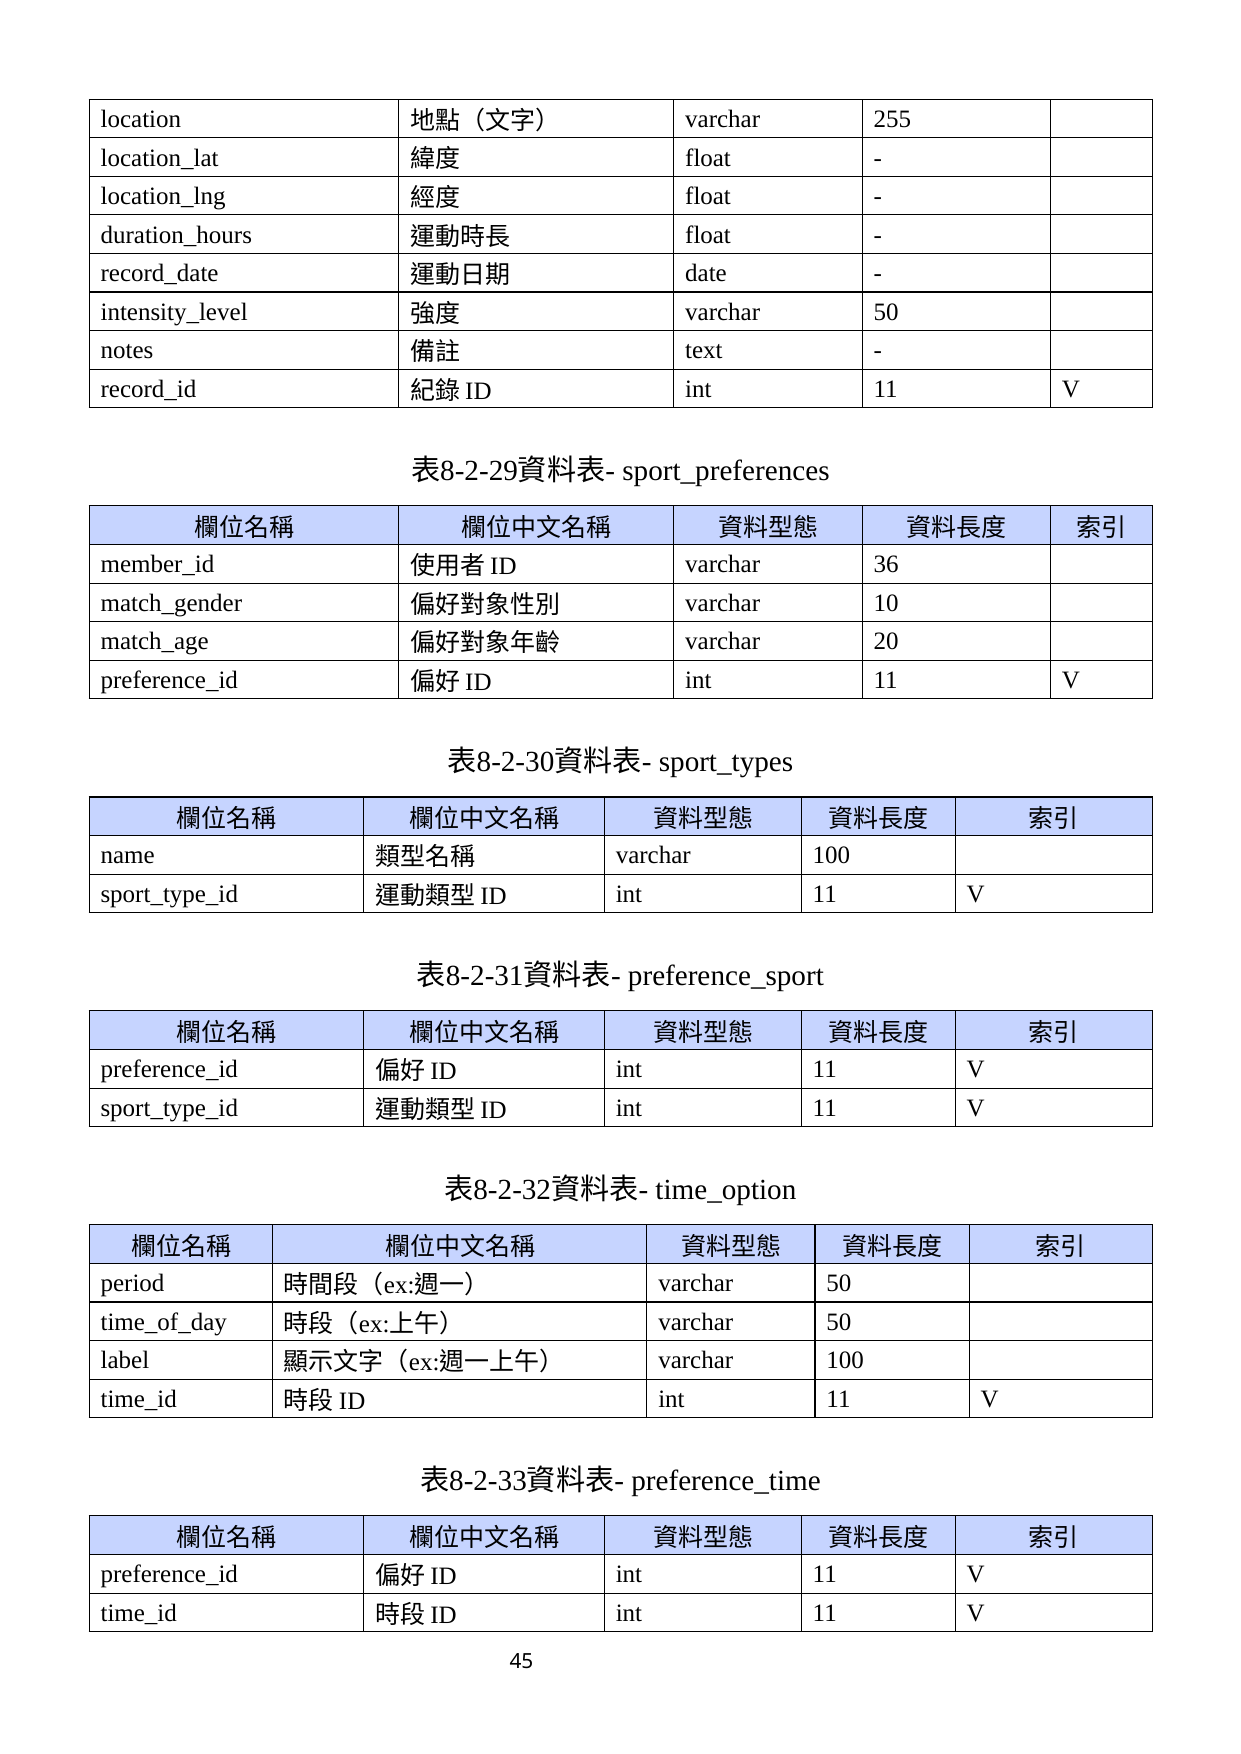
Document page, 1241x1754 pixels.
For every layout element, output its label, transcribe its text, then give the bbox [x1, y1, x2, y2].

table_cell 運動日期 [399, 254, 673, 291]
table_cell 類型名稱 [364, 836, 604, 873]
table_cell int [605, 1089, 801, 1126]
table_header 資料型態 [605, 1011, 801, 1049]
table_cell time_of_day [90, 1303, 272, 1340]
table_cell [970, 1303, 1152, 1340]
table_cell 11 [802, 1089, 955, 1126]
table_cell 強度 [399, 293, 673, 330]
table_cell 時間段（ex:週一） [273, 1264, 646, 1301]
table_cell V [956, 1089, 1152, 1126]
table_cell preference_id [90, 1555, 363, 1592]
table_cell varchar [674, 545, 862, 582]
table_cell - [863, 331, 1050, 368]
table_cell preference_id [90, 661, 398, 698]
table_cell 時段ID [364, 1594, 604, 1631]
table_cell int [674, 661, 862, 698]
table_cell float [674, 215, 862, 253]
table_cell 100 [802, 836, 955, 873]
table_cell int [605, 1555, 801, 1592]
table_cell label [90, 1341, 272, 1378]
table_cell [956, 836, 1152, 873]
table_cell 36 [863, 545, 1050, 582]
table_header 欄位名稱 [90, 1225, 272, 1263]
table_cell 偏好ID [364, 1050, 604, 1087]
table_cell int [647, 1380, 814, 1417]
table_cell varchar [674, 584, 862, 621]
table_cell 11 [863, 661, 1050, 698]
table_cell varchar [605, 836, 801, 873]
table_cell text [674, 331, 862, 368]
table_cell 11 [863, 370, 1050, 407]
table_header 欄位中文名稱 [273, 1225, 646, 1263]
table_header 索引 [1051, 506, 1152, 544]
table_cell 顯示文字（ex:週一上午） [273, 1341, 646, 1378]
table_cell varchar [647, 1264, 814, 1301]
table_cell int [605, 875, 801, 912]
table_cell int [605, 1594, 801, 1631]
table_cell 經度 [399, 177, 673, 214]
table_header 索引 [956, 798, 1152, 835]
table_cell varchar [647, 1303, 814, 1340]
table_header 欄位中文名稱 [364, 1011, 604, 1049]
table_cell [1051, 177, 1152, 214]
table_cell 備註 [399, 331, 673, 368]
table_header 索引 [970, 1225, 1152, 1263]
table_header 資料型態 [605, 798, 801, 835]
table_cell [1051, 622, 1152, 659]
table_header 欄位中文名稱 [364, 1516, 604, 1554]
table_cell match_gender [90, 584, 398, 621]
table_header 資料長度 [802, 798, 955, 835]
table_cell record_id [90, 370, 398, 407]
table_cell sport_type_id [90, 875, 363, 912]
table_cell location_lng [90, 177, 398, 214]
table_cell location [90, 100, 398, 137]
table_cell varchar [674, 293, 862, 330]
table_cell 緯度 [399, 138, 673, 176]
table_header 欄位名稱 [90, 506, 398, 544]
table_cell time_id [90, 1380, 272, 1417]
table_cell 偏好ID [399, 661, 673, 698]
table_cell 11 [802, 1594, 955, 1631]
table_cell [1051, 215, 1152, 253]
table_cell location_lat [90, 138, 398, 176]
table_header 資料型態 [605, 1516, 801, 1554]
table_cell [1051, 331, 1152, 368]
table_cell intensity_level [90, 293, 398, 330]
table_cell 255 [863, 100, 1050, 137]
table_cell [1051, 100, 1152, 137]
table_header 欄位中文名稱 [364, 798, 604, 835]
table_cell float [674, 177, 862, 214]
table_cell 使用者ID [399, 545, 673, 582]
table_cell 地點（文字） [399, 100, 673, 137]
table_header 欄位中文名稱 [399, 506, 673, 544]
table_cell - [863, 177, 1050, 214]
table_cell notes [90, 331, 398, 368]
table_cell 11 [802, 1050, 955, 1087]
table_cell 偏好對象性別 [399, 584, 673, 621]
table_cell - [863, 138, 1050, 176]
table_cell 時段（ex:上午） [273, 1303, 646, 1340]
table_cell 11 [816, 1380, 969, 1417]
table_header 資料型態 [647, 1225, 814, 1263]
table_cell varchar [674, 100, 862, 137]
table_cell 11 [802, 875, 955, 912]
table_cell V [956, 1555, 1152, 1592]
table_cell preference_id [90, 1050, 363, 1087]
table_header 欄位名稱 [90, 798, 363, 835]
table_cell 11 [802, 1555, 955, 1592]
table_cell match_age [90, 622, 398, 659]
table_header 欄位名稱 [90, 1011, 363, 1049]
table_cell V [956, 1050, 1152, 1087]
table_cell 100 [816, 1341, 969, 1378]
table_cell [970, 1341, 1152, 1378]
table_cell V [956, 1594, 1152, 1631]
table_cell 偏好ID [364, 1555, 604, 1592]
table_header 資料長度 [863, 506, 1050, 544]
table_cell 偏好對象年齡 [399, 622, 673, 659]
table_cell [1051, 584, 1152, 621]
table_header 資料型態 [674, 506, 862, 544]
table_cell 運動類型ID [364, 875, 604, 912]
table_cell record_date [90, 254, 398, 291]
table_cell 10 [863, 584, 1050, 621]
table_cell V [956, 875, 1152, 912]
table_cell [1051, 138, 1152, 176]
table_cell [1051, 293, 1152, 330]
table_cell 運動時長 [399, 215, 673, 253]
table_cell sport_type_id [90, 1089, 363, 1126]
table_cell V [1051, 370, 1152, 407]
table_header 資料長度 [816, 1225, 969, 1263]
table_cell 50 [816, 1264, 969, 1301]
table_header 資料長度 [802, 1516, 955, 1554]
table_cell time_id [90, 1594, 363, 1631]
table_cell date [674, 254, 862, 291]
table_header 索引 [956, 1011, 1152, 1049]
table_cell 運動類型ID [364, 1089, 604, 1126]
table_cell [1051, 254, 1152, 291]
table_cell period [90, 1264, 272, 1301]
table_cell - [863, 254, 1050, 291]
table_cell [970, 1264, 1152, 1301]
table_cell 時段ID [273, 1380, 646, 1417]
table_cell varchar [674, 622, 862, 659]
table_cell 紀錄ID [399, 370, 673, 407]
table_header 索引 [956, 1516, 1152, 1554]
table_cell int [605, 1050, 801, 1087]
table_cell 50 [863, 293, 1050, 330]
table_cell varchar [647, 1341, 814, 1378]
table_cell int [674, 370, 862, 407]
table_cell name [90, 836, 363, 873]
table_cell V [1051, 661, 1152, 698]
table_header 欄位名稱 [90, 1516, 363, 1554]
table_cell - [863, 215, 1050, 253]
table_cell [1051, 545, 1152, 582]
table_header 資料長度 [802, 1011, 955, 1049]
table_cell float [674, 138, 862, 176]
table_cell 20 [863, 622, 1050, 659]
table_cell duration_hours [90, 215, 398, 253]
table_cell member_id [90, 545, 398, 582]
table_cell 50 [816, 1303, 969, 1340]
table_cell V [970, 1380, 1152, 1417]
